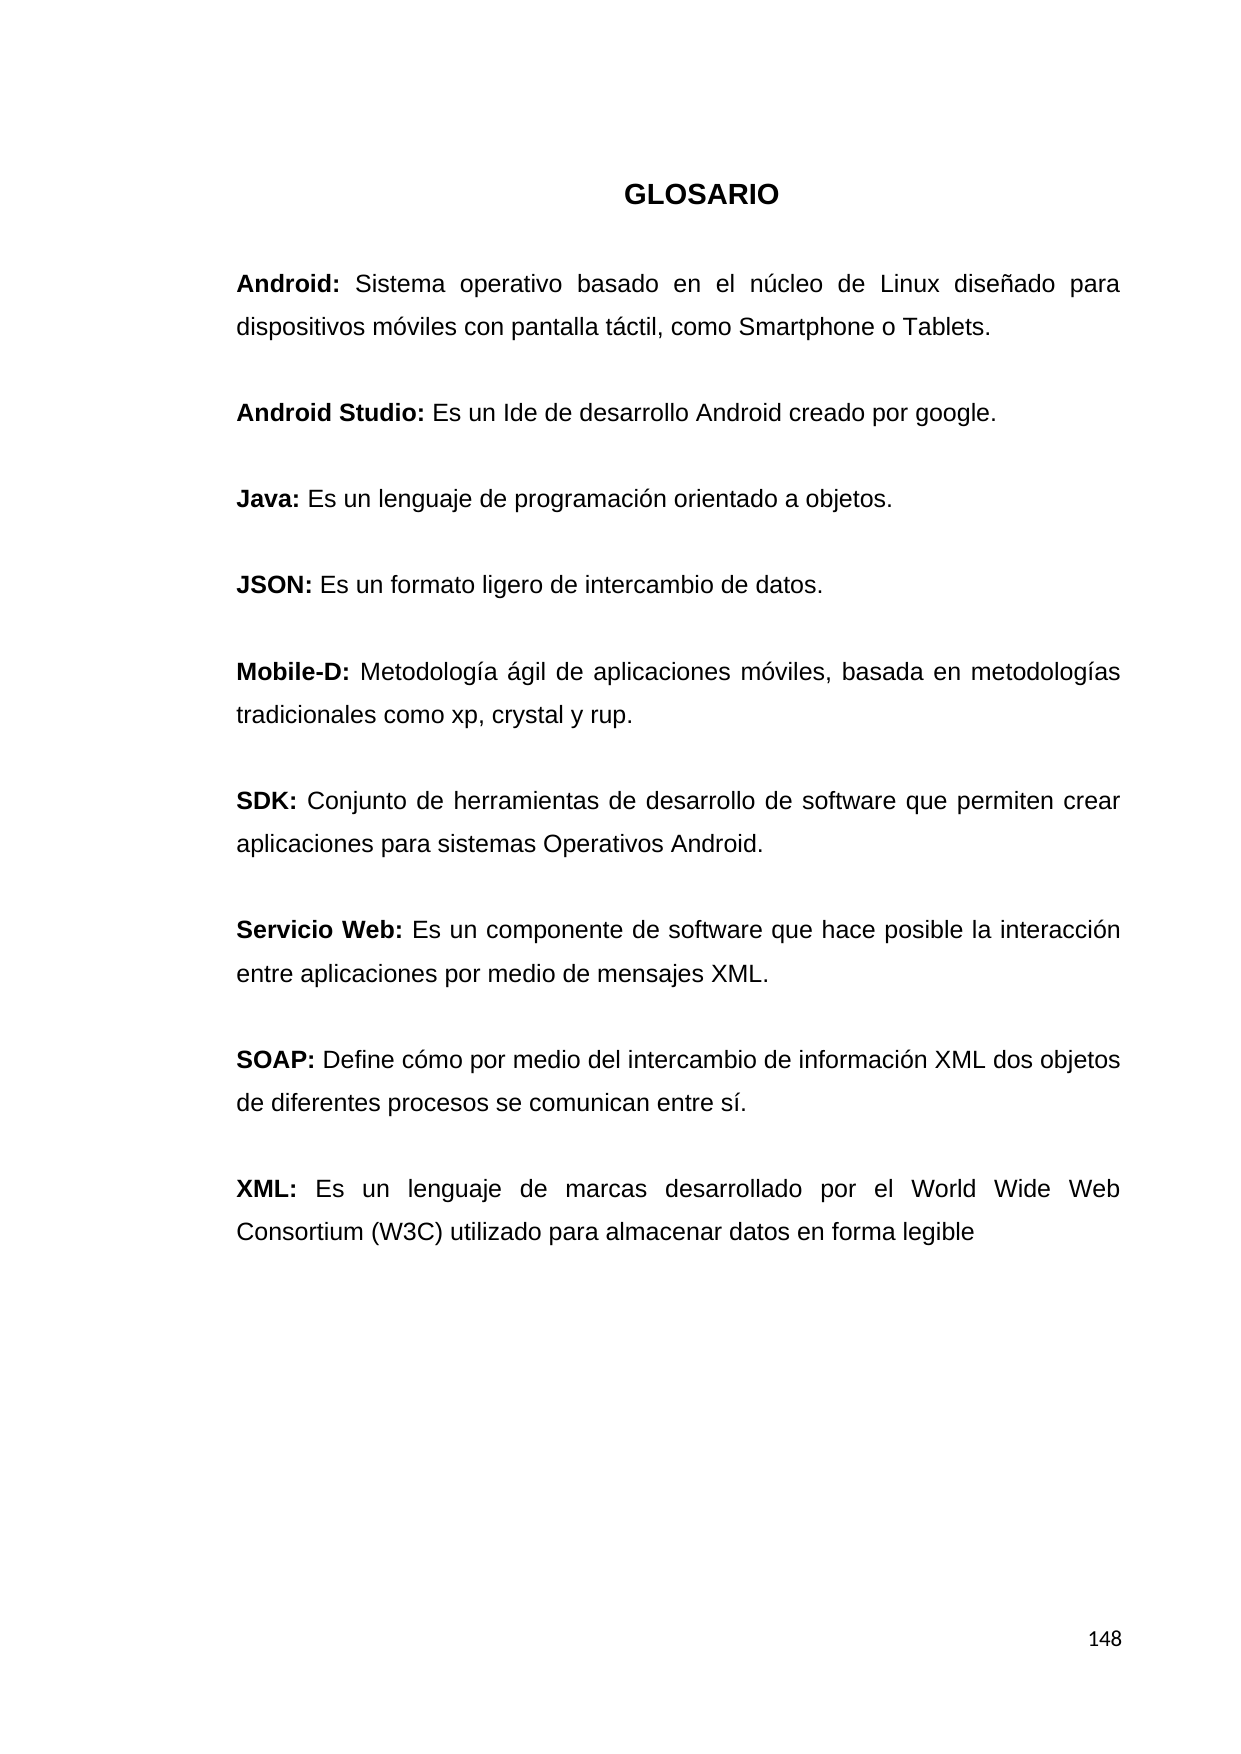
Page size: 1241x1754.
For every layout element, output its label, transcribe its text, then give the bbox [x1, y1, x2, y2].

text Servicio Web: Es un componente de software que hace posible la interacción entre aplicaciones por medio de mensajes XML. [236, 916, 1122, 987]
subtitle GLOSARIO [281, 177, 1122, 211]
text Mobile-D: Metodología ágil de aplicaciones móviles, basada en metodologías tradicionales como xp, crystal y rup. [236, 657, 1122, 729]
text XML: Es un lenguaje de marcas desarrollado por el World Wide Web Consortium (W3C) utilizado para almacenar datos en forma legible [236, 1174, 1122, 1246]
text Android Studio: Es un Ide de desarrollo Android creado por google. [236, 398, 1122, 427]
text SDK: Conjunto de herramientas de desarrollo de software que permiten crear aplicaciones para sistemas Operativos Android. [236, 786, 1122, 858]
text Java: Es un lenguaje de programación orientado a objetos. [236, 484, 1122, 513]
text SOAP: Define cómo por medio del intercambio de información XML dos objetos de diferentes procesos se comunican entre sí. [236, 1045, 1122, 1117]
text JSON: Es un formato ligero de intercambio de datos. [236, 571, 1122, 599]
text Android: Sistema operativo basado en el núcleo de Linux diseñado para dispositivos móviles con pantalla táctil, como Smartphone o Tablets. [236, 269, 1122, 341]
